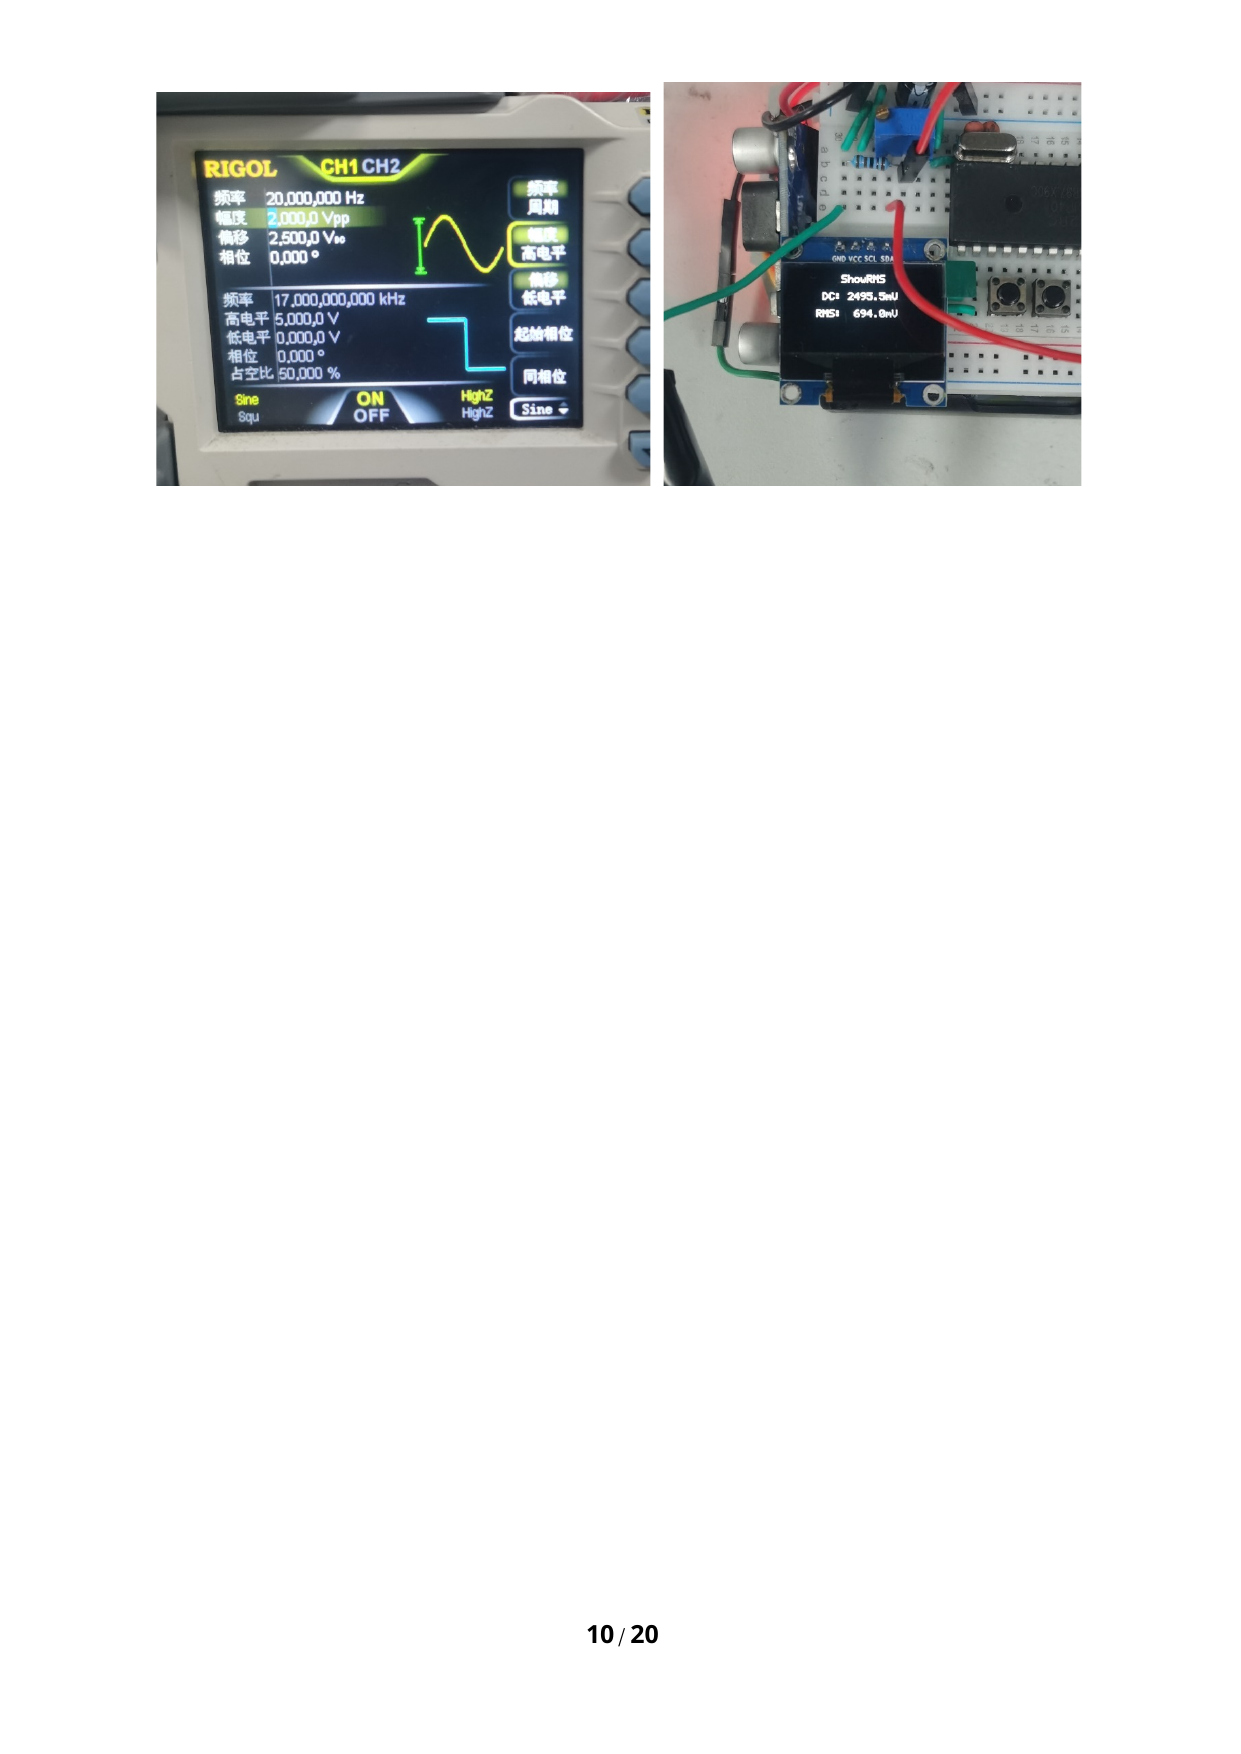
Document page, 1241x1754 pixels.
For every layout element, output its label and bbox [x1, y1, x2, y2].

picture [156, 92, 651, 486]
picture [663, 82, 1082, 486]
